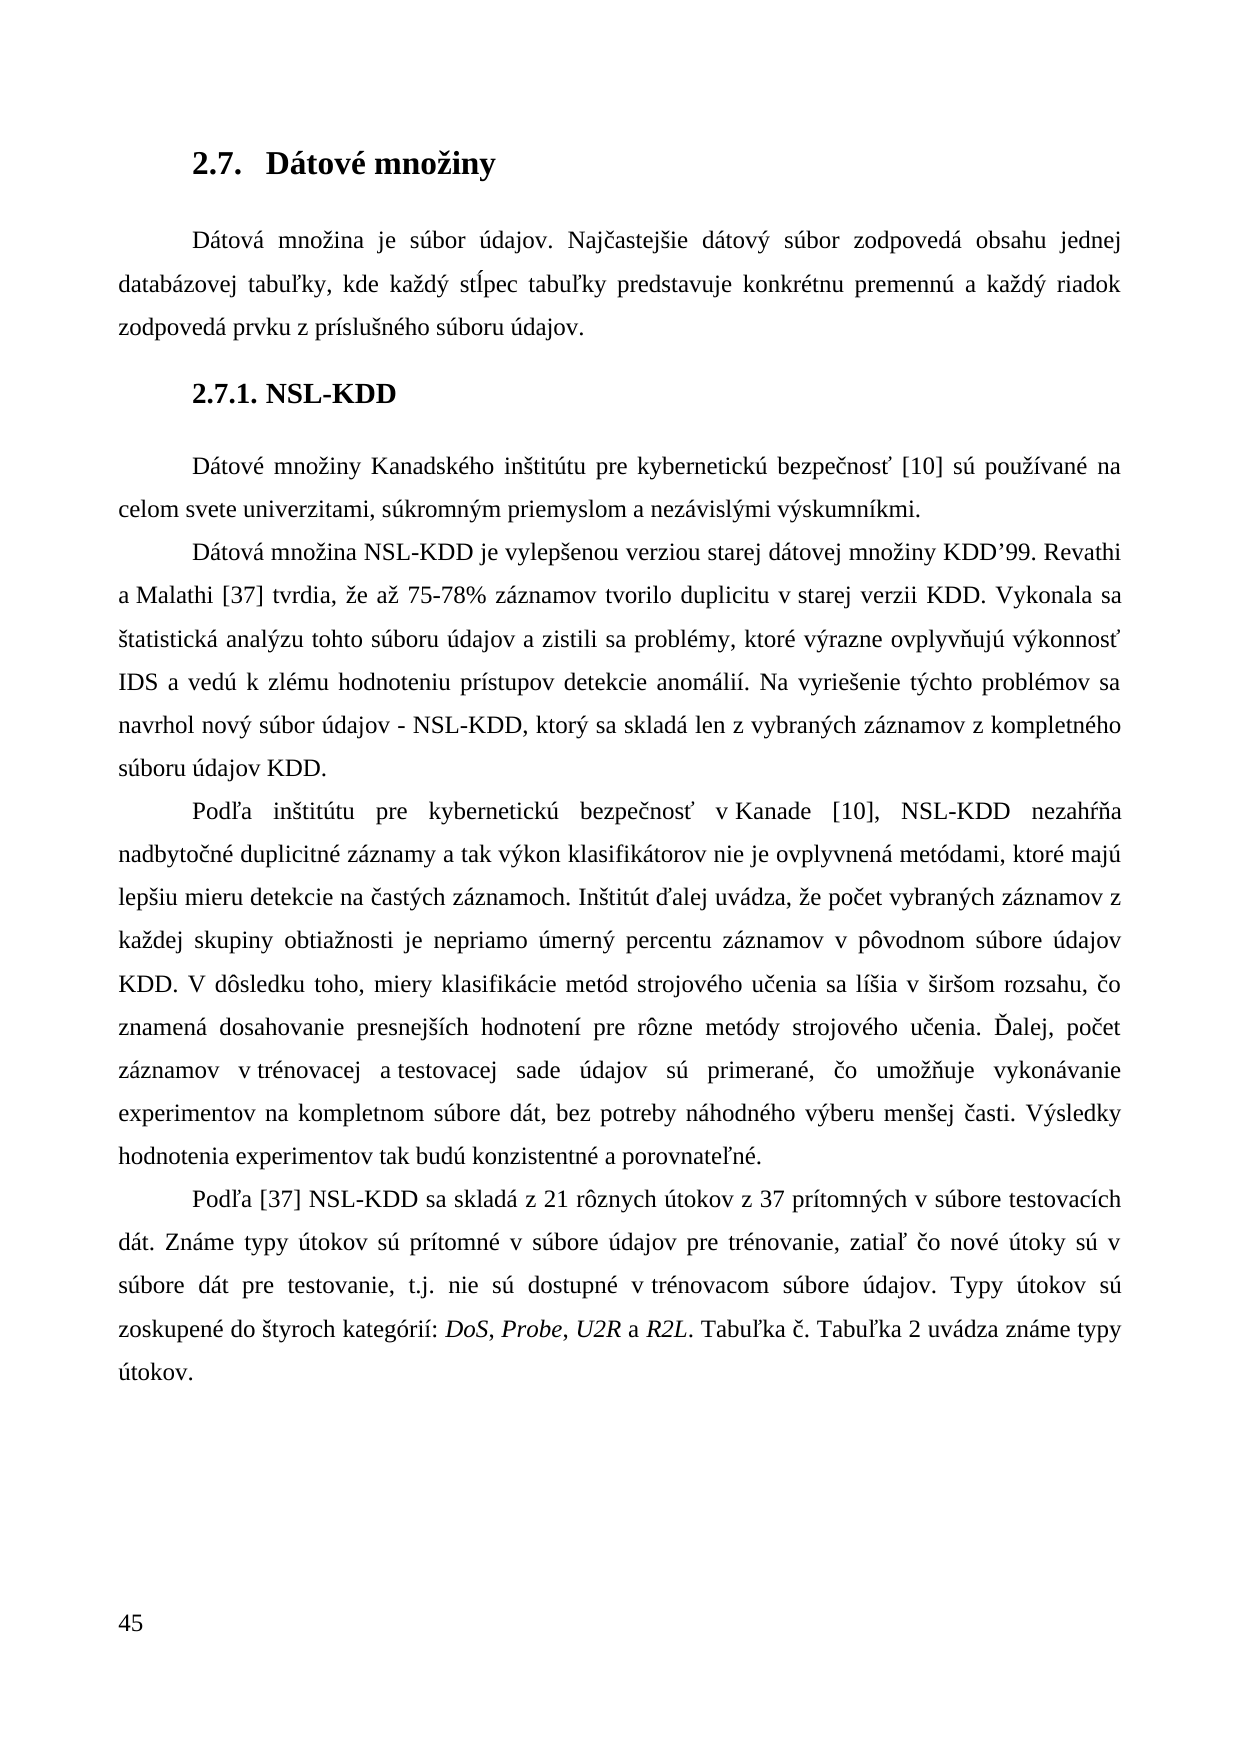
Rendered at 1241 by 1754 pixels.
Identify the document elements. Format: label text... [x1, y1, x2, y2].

text Dátová množina NSL-KDD je vylepšenou verziou starej dátovej množiny KDD’99. Revathi a Malathi [37] tvrdia, že až 75-78% záznamov tvorilo duplicitu v starej verzii KDD. Vykonala sa štatistická analýzu tohto súboru údajov a zistili sa problémy, ktoré výrazne ovplyvňujú výkonnosť IDS a vedú k zlému hodnoteniu prístupov detekcie anomálií. Na vyriešenie týchto problémov sa navrhol nový súbor údajov - NSL-KDD, ktorý sa skladá len z vybraných záznamov z kompletného súboru údajov KDD. [118, 537, 1122, 782]
text Dátová množina je súbor údajov. Najčastejšie dátový súbor zodpovedá obsahu jednej databázovej tabuľky, kde každý stĺpec tabuľky predstavuje konkrétnu premennú a každý riadok zodpovedá prvku z príslušného súboru údajov. [118, 226, 1122, 341]
text Podľa inštitútu pre kybernetickú bezpečnosť v Kanade [10], NSL-KDD nezahŕňa nadbytočné duplicitné záznamy a tak výkon klasifikátorov nie je ovplyvnená metódami, ktoré majú lepšiu mieru detekcie na častých záznamoch. Inštitút ďalej uvádza, že počet vybraných záznamov z každej skupiny obtiažnosti je nepriamo úmerný percentu záznamov v pôvodnom súbore údajov KDD. V dôsledku toho, miery klasifikácie metód strojového učenia sa líšia v širšom rozsahu, čo znamená dosahovanie presnejších hodnotení pre rôzne metódy strojového učenia. Ďalej, počet záznamov v trénovacej a testovacej sade údajov sú primerané, čo umožňuje vykonávanie experimentov na kompletnom súbore dát, bez potreby náhodného výberu menšej časti. Výsledky hodnotenia experimentov tak budú konzistentné a porovnateľné. [118, 796, 1122, 1170]
text Dátové množiny Kanadského inštitútu pre kybernetickú bezpečnosť [10] sú používané na celom svete univerzitami, súkromným priemyslom a nezávislými výskumníkmi. [118, 451, 1122, 523]
subtitle NSL-KDD [192, 376, 1122, 409]
text Podľa [37] NSL-KDD sa skladá z 21 rôznych útokov z 37 prítomných v súbore testovacích dát. Známe typy útokov sú prítomné v súbore údajov pre trénovanie, zatiaľ čo nové útoky sú v súbore dát pre testovanie, t.j. nie sú dostupné v trénovacom súbore údajov. Typy útokov sú zoskupené do štyroch kategórií: DoS, Probe, U2R a R2L. Tabuľka č. 2 uvádza známe typy útokov. [118, 1184, 1122, 1386]
subtitle Dátové množiny [192, 143, 1122, 181]
